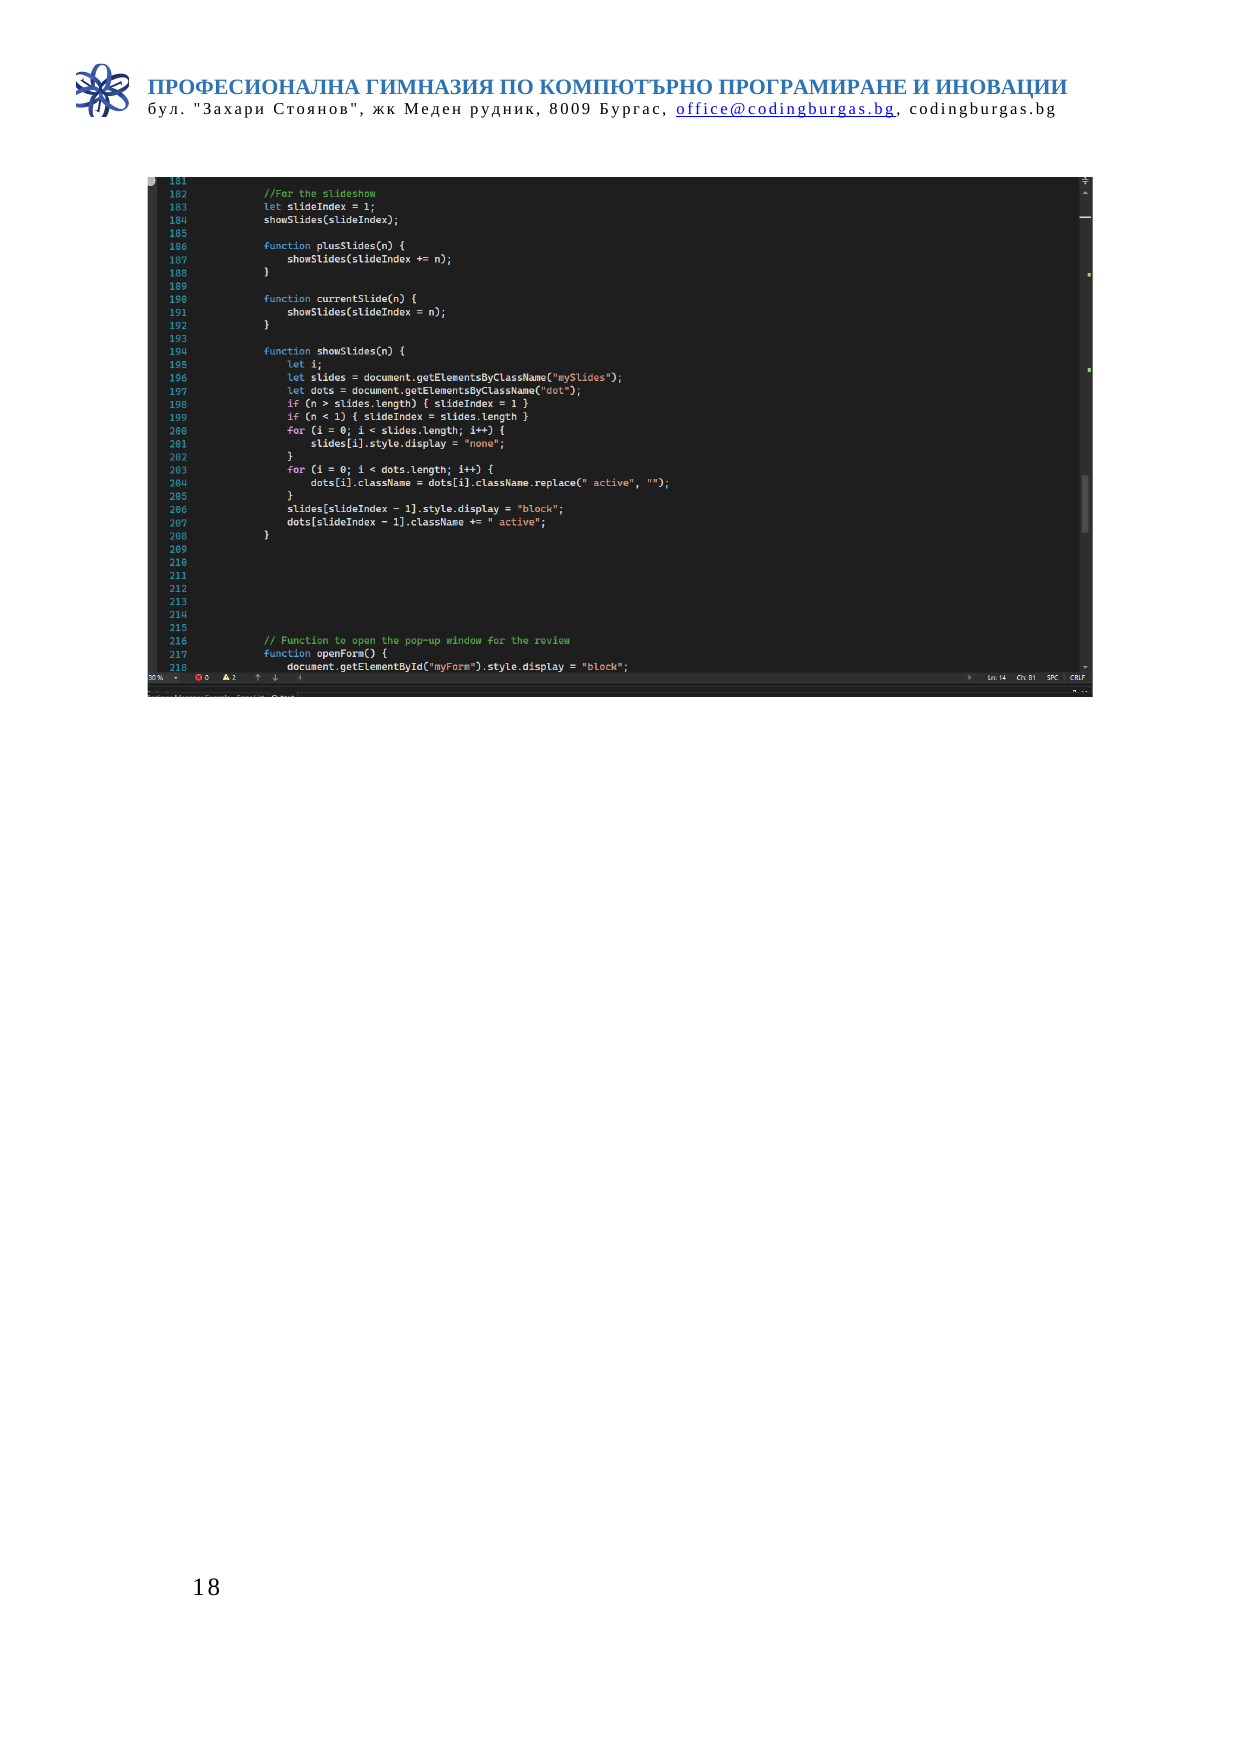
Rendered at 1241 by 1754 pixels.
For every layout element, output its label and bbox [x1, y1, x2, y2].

picture [76, 63, 130, 117]
picture [147, 177, 1093, 697]
